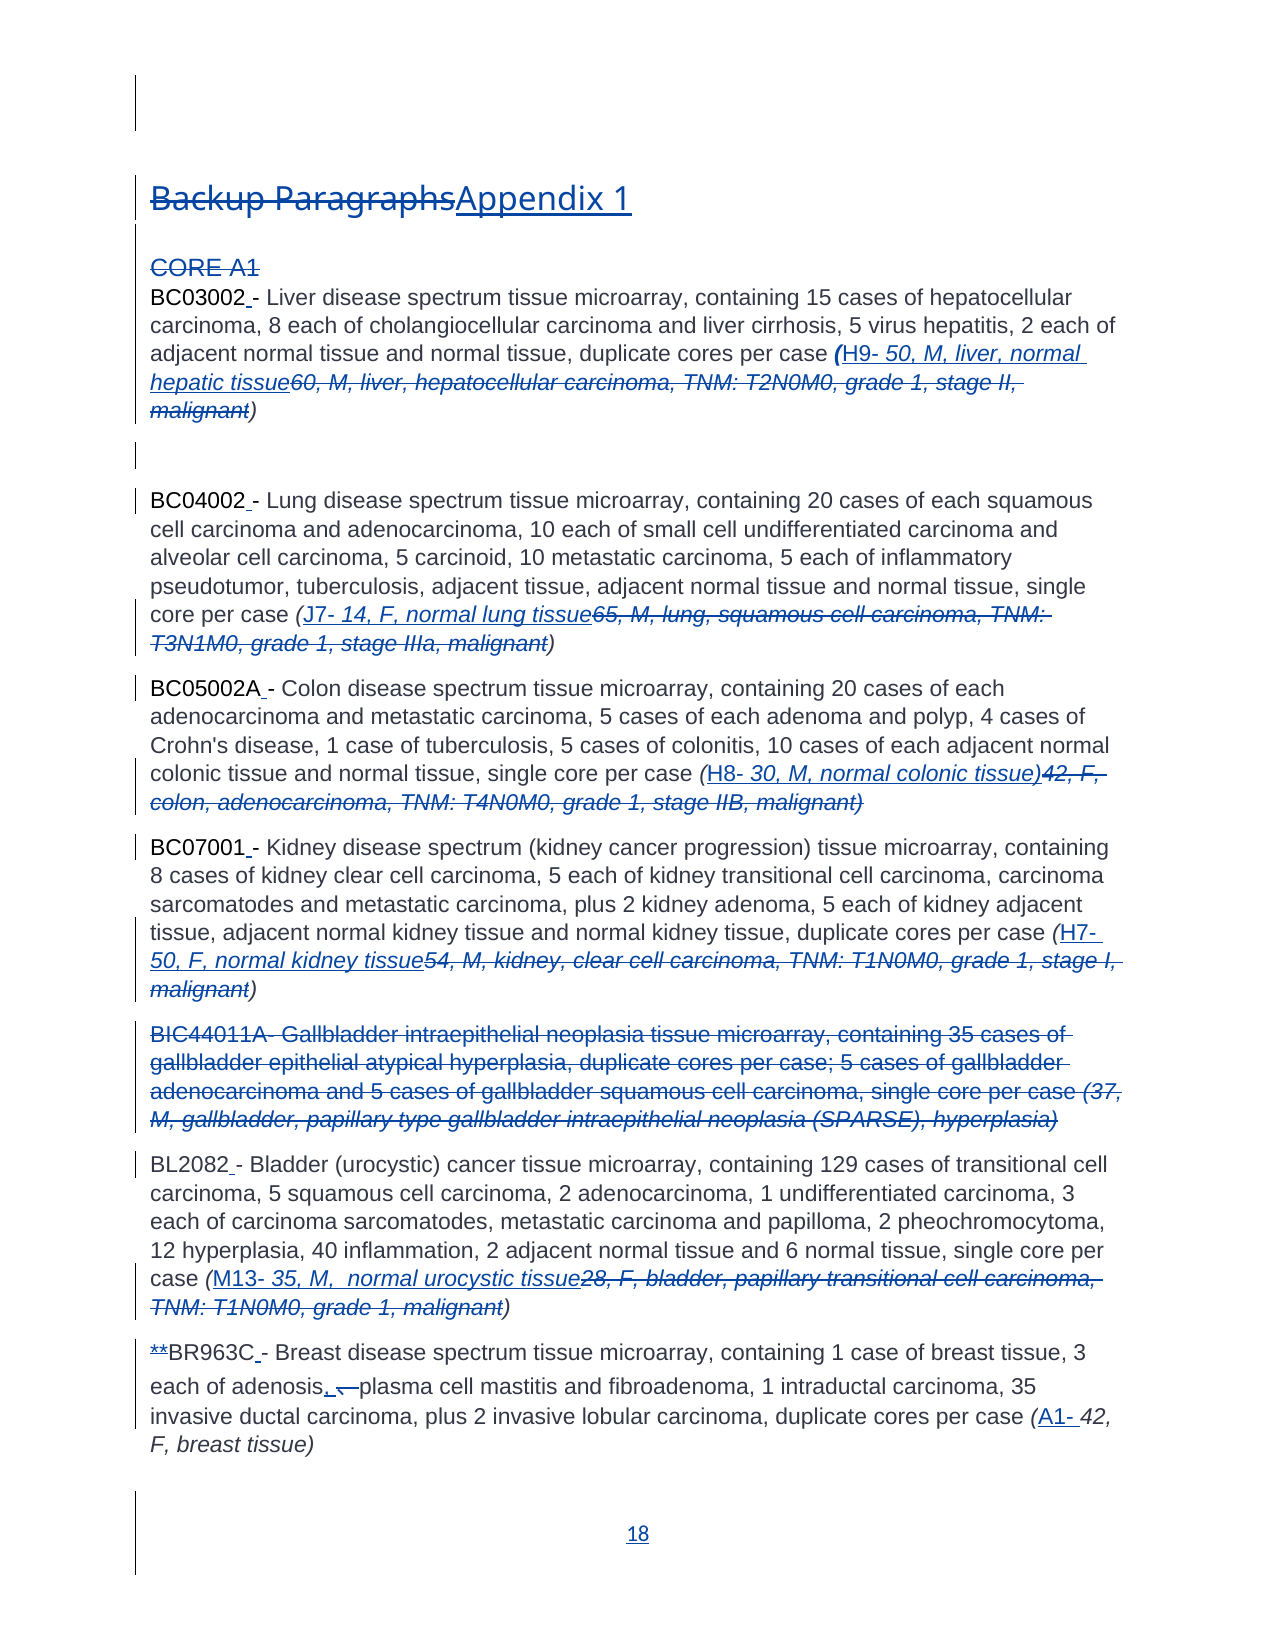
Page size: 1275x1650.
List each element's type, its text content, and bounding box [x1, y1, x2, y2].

text BC07001- Kidney disease spectrum (kidney cancer progression) tissue microarray, containing 8 cases of kidney clear cell carcinoma, 5 each of kidney transitional cell carcinoma, carcinoma sarcomatodes and metastatic carcinoma, plus 2 kidney adenoma, 5 each of kidney adjacent tissue, adjacent normal kidney tissue and normal kidney tissue, duplicate cores per case () [150, 834, 1125, 1002]
text BC03002- Liver disease spectrum tissue microarray, containing 15 cases of hepatocellular carcinoma, 8 each of cholangiocellular carcinoma and liver cirrhosis, 5 virus hepatitis, 2 each of adjacent normal tissue and normal tissue, duplicate cores per case () [150, 253, 1125, 424]
text BC05002A- Colon disease spectrum tissue microarray, containing 20 cases of each adenocarcinoma and metastatic carcinoma, 5 cases of each adenoma and polyp, 4 cases of Crohn's disease, 1 case of tuberculosis, 5 cases of colonitis, 10 cases of each adjacent normal colonic tissue and normal tissue, single core per case ( [150, 675, 1125, 815]
text BR963C- Breast disease spectrum tissue microarray, containing 1 case of breast tissue, 3 each of adenosisplasma cell mastitis and fibroadenoma, 1 intraductal carcinoma, 35 invasive ductal carcinoma, plus 2 invasive lobular carcinoma, duplicate cores per case (42, F, breast tissue) [150, 1339, 1125, 1458]
text BL2082- Bladder (urocystic) cancer tissue microarray, containing 129 cases of transitional cell carcinoma, 5 squamous cell carcinoma, 2 adenocarcinoma, 1 undifferentiated carcinoma, 3 each of carcinoma sarcomatodes, metastatic carcinoma and papilloma, 2 pheochromocytoma, 12 hyperplasia, 40 inflammation, 2 adjacent normal tissue and 6 normal tissue, single core per case () [150, 1151, 1125, 1320]
text BC04002- Lung disease spectrum tissue microarray, containing 20 cases of each squamous cell carcinoma and adenocarcinoma, 10 each of small cell undifferentiated carcinoma and alveolar cell carcinoma, 5 carcinoid, 10 metastatic carcinoma, 5 each of inflammatory pseudotumor, tuberculosis, adjacent tissue, adjacent normal tissue and normal tissue, single core per case () [150, 487, 1125, 656]
